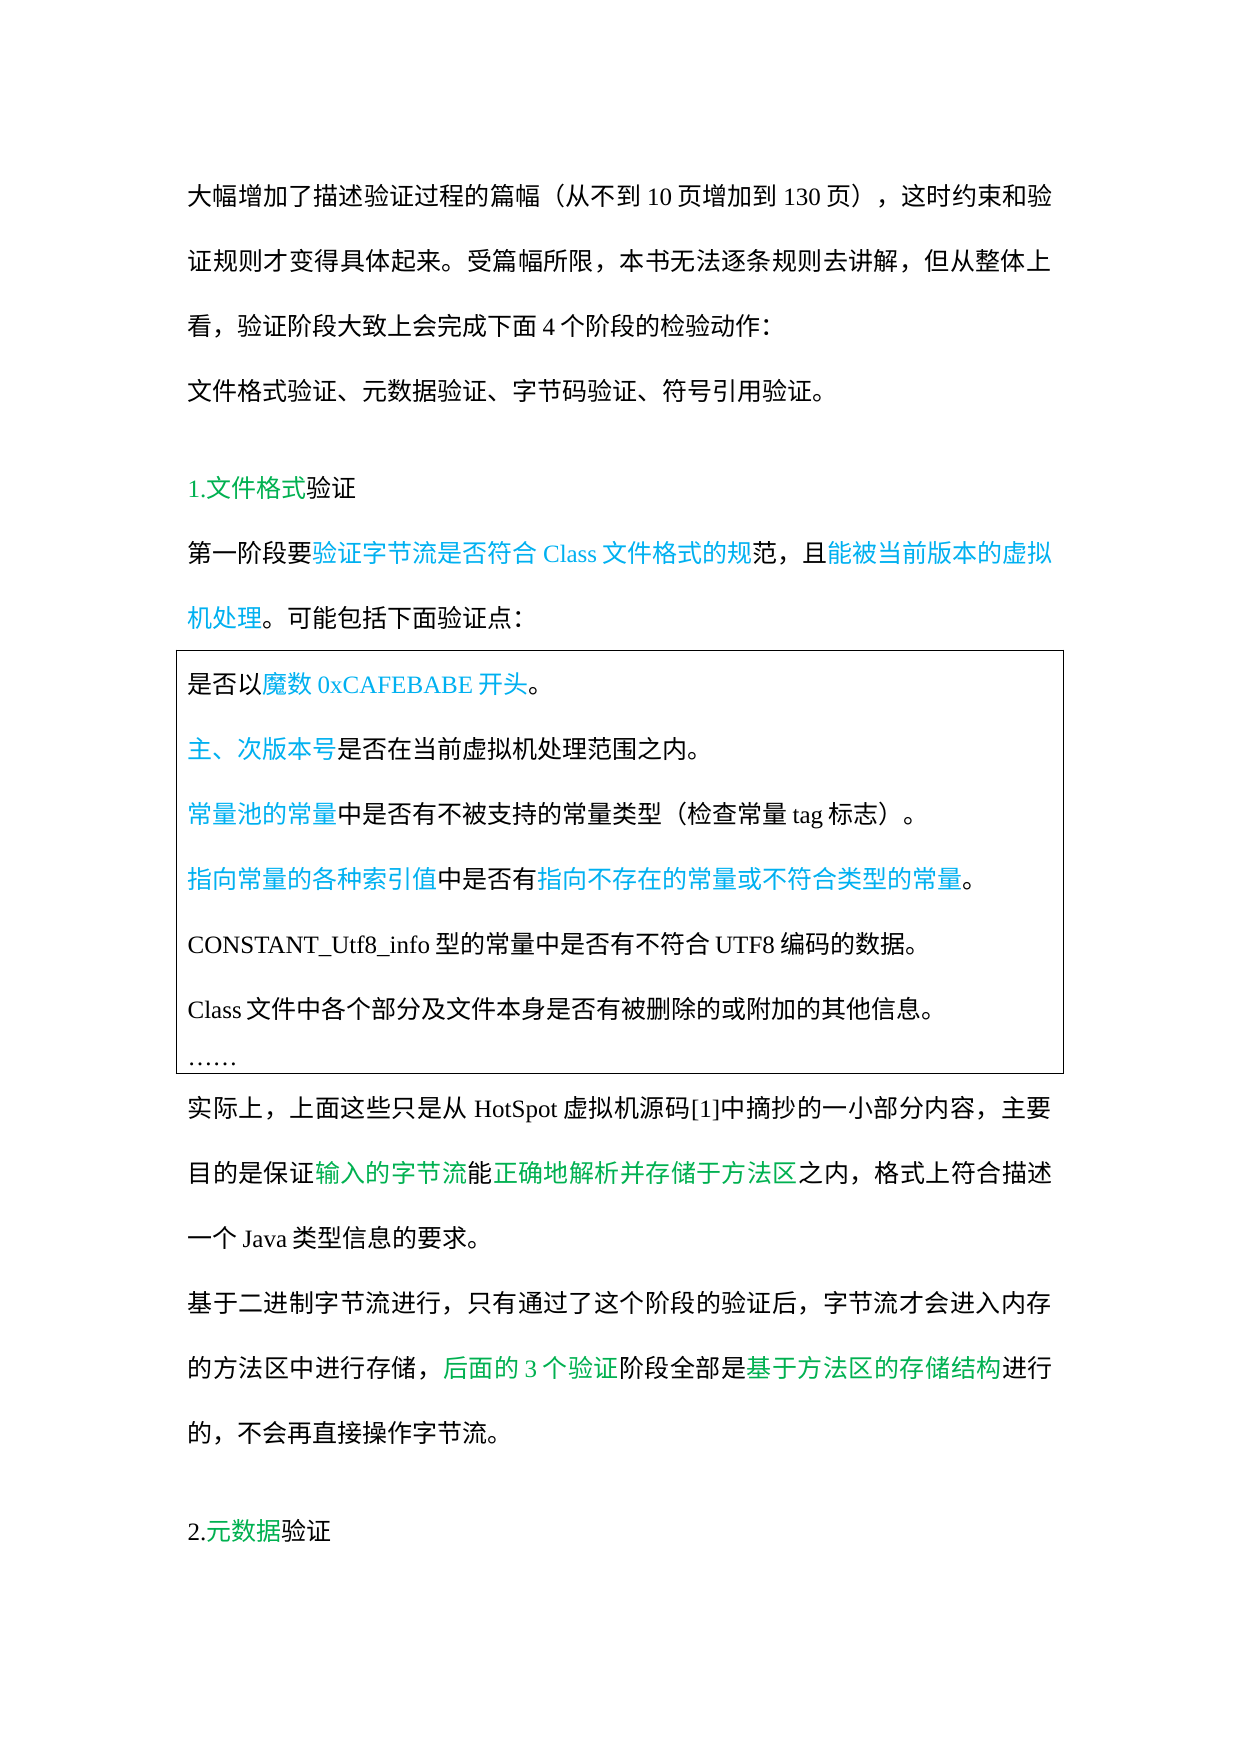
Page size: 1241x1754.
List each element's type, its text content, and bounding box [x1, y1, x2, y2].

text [187, 162, 1053, 357]
text 第一阶段要验证字节流是否符合Class文件格式的规范，且能被当前版本的虚拟机处理。可能包括下面验证点： [187, 519, 1053, 649]
text 实际上，上面这些只是从HotSpot虚拟机源码[1]中摘抄的一小部分内容，主要目的是保证输入的字节流能正确地解析并存储于方法区之内，格式上符合描述一个Java类型信息的要求。 [187, 1074, 1053, 1269]
text 文件格式验证、元数据验证、字节码验证、符号引用验证。 [187, 357, 1053, 422]
text 1.文件格式验证 [187, 454, 1053, 519]
picture [277, 688, 284, 695]
table_header 是否以魔数0xCAFEBABE开头。 主、次版本号是否在当前虚拟机处理范围之内。 常量池的常量中是否有不被支持的常量类型（检查常量tag标志）。 指向常量的各种索引值中是否有指向不存在的常量或不符合类型的常量。 CONSTANT_Utf8_info型的常量中是否有不符合UTF8编码的数据。 Class文件中各个部分及文件本身是否有被删除的或附加的其他信息。 …… [177, 651, 1063, 1073]
text 2.元数据验证 [187, 1497, 1053, 1562]
text 基于二进制字节流进行，只有通过了这个阶段的验证后，字节流才会进入内存的方法区中进行存储，后面的3个验证阶段全部是基于方法区的存储结构进行的，不会再直接操作字节流。 [187, 1269, 1053, 1464]
